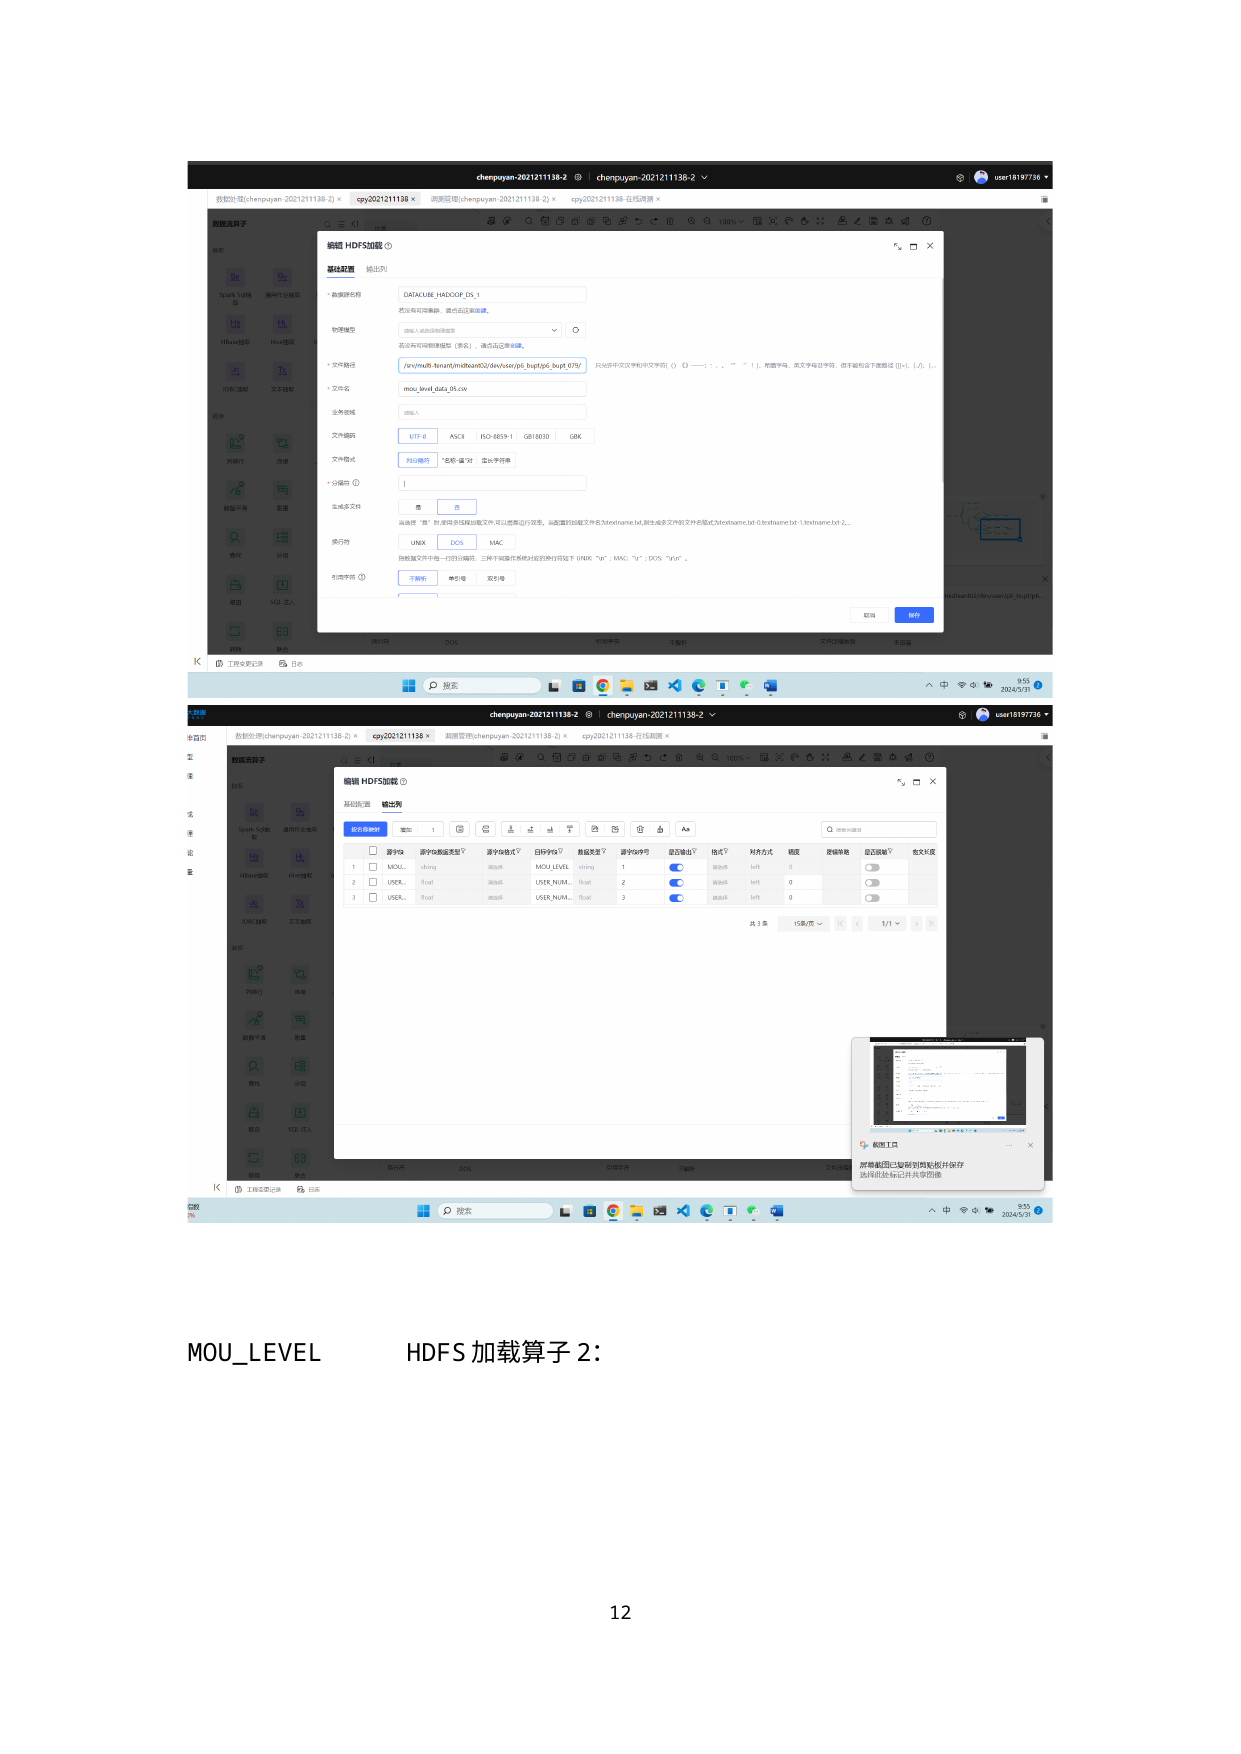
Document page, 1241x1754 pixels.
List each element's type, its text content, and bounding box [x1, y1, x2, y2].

text MOU_LEVEL HDFS加载算子2： [187, 1316, 1053, 1384]
picture [187, 705, 1053, 1223]
picture [187, 161, 1053, 698]
